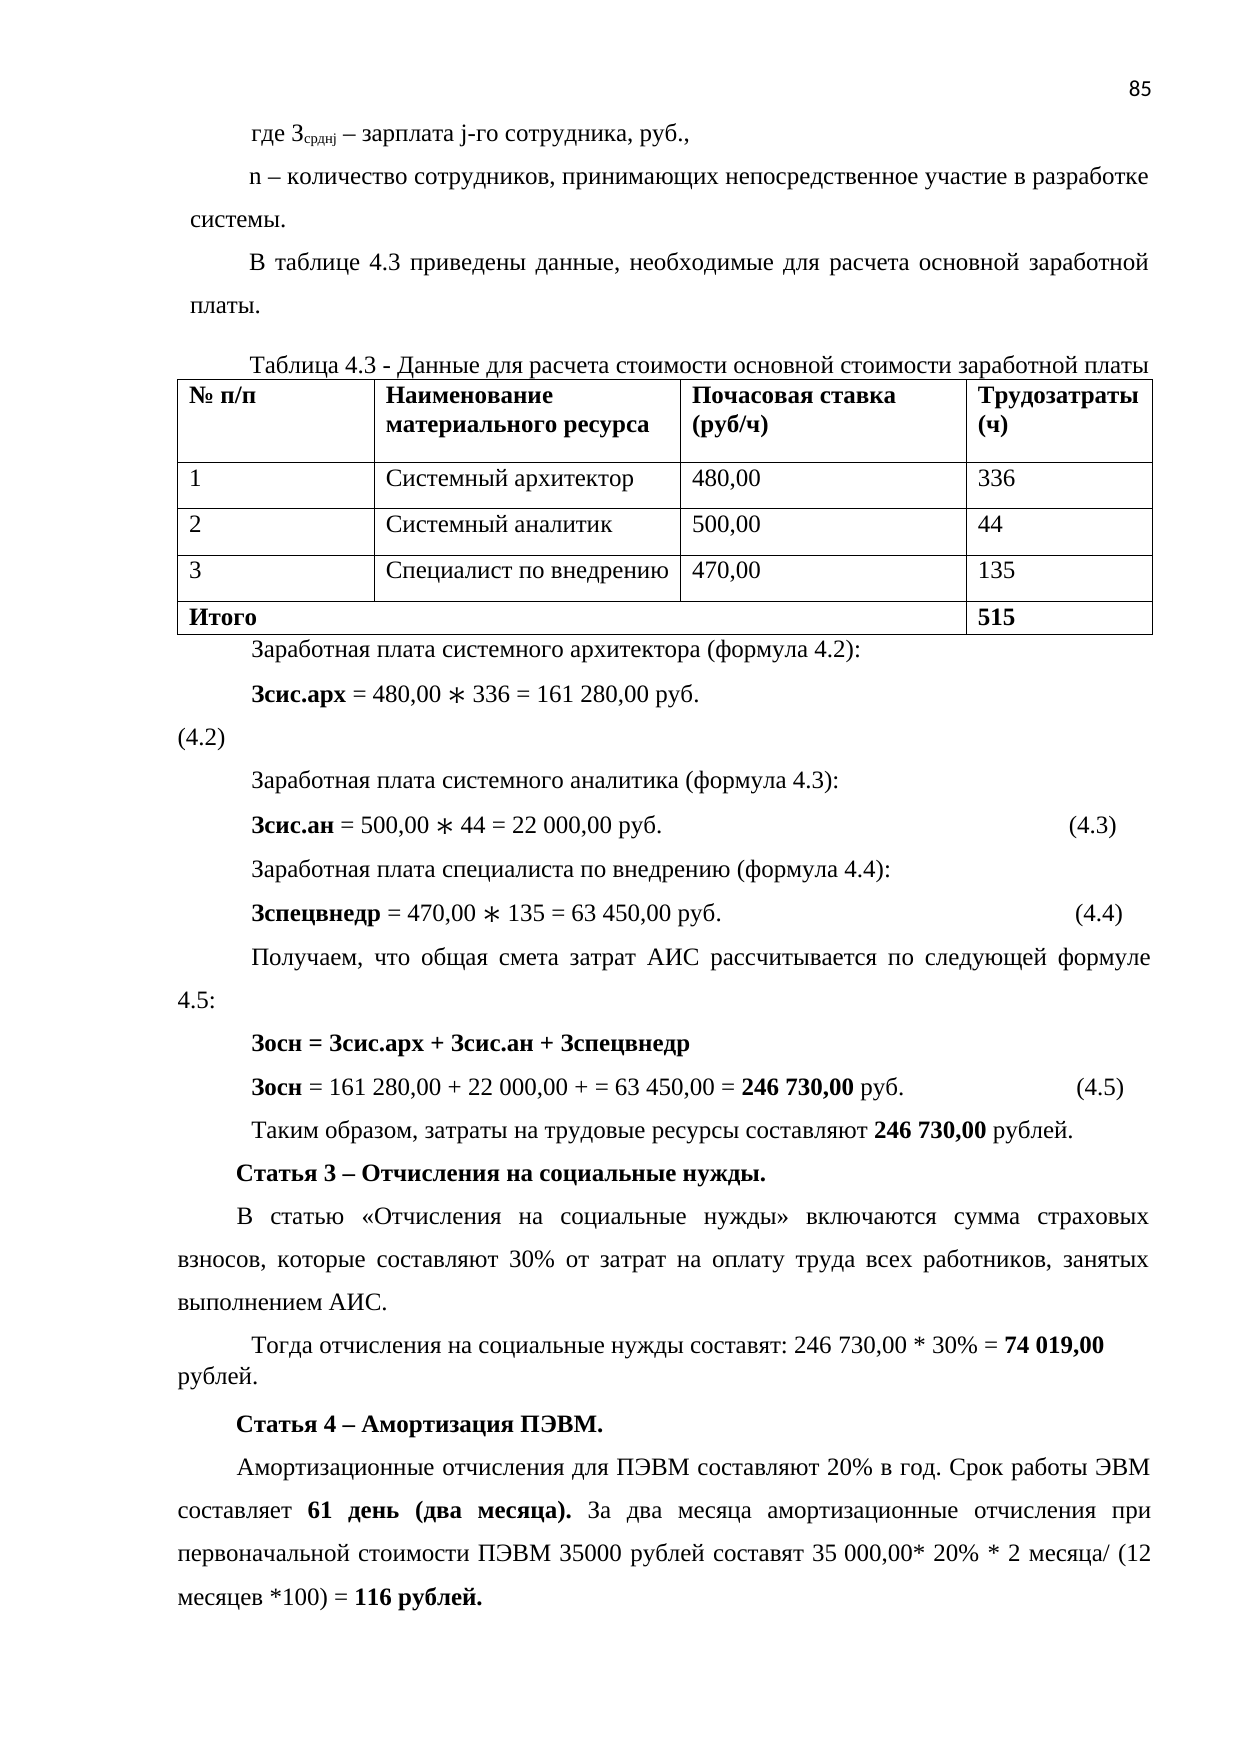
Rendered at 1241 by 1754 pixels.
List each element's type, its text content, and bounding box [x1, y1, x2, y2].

text Таблица 4.3 - Данные для расчета стоимости основной стоимости заработной платы [190, 350, 1149, 379]
table_cell 470,00 [681, 556, 966, 601]
table_cell 515 [967, 602, 1152, 633]
text где Зсрднj – зарплата j-го сотрудника, руб., [177, 118, 1152, 147]
text Зосн = 161 280,00 + 22 000,00 + = 63 450,00 = 246 730,00 руб. (4.5) [177, 1072, 1152, 1100]
table_header № п/п [178, 380, 374, 462]
table_cell Системный архитектор [375, 463, 680, 508]
table_header Наименование материального ресурса [375, 380, 680, 462]
text Статья 4 – Амортизация ПЭВМ. [236, 1409, 1152, 1438]
table_cell 336 [967, 463, 1152, 508]
text В таблице 4.3 приведены данные, необходимые для расчета основной заработной платы. [190, 247, 1149, 319]
text В статью «Отчисления на социальные нужды» включаются сумма страховых взносов, которые составляют 30% от затрат на оплату труда всех работников, занятых выполнением АИС. [177, 1201, 1149, 1316]
text Зсис.арх = 480,00 ∗ 336 = 161 280,00 руб. (4.2) [177, 678, 1152, 751]
table_cell 480,00 [681, 463, 966, 508]
text Заработная плата системного архитектора (формула 4.2): [177, 635, 1152, 663]
table_cell 500,00 [681, 509, 966, 554]
text Заработная плата специалиста по внедрению (формула 4.4): [177, 854, 1152, 883]
table_cell 2 [178, 509, 374, 554]
table_cell 1 [178, 463, 374, 508]
table_cell Итого [178, 602, 966, 633]
table_cell Специалист по внедрению [375, 556, 680, 601]
table_cell 135 [967, 556, 1152, 601]
text Зспецвнедр = 470,00 ∗ 135 = 63 450,00 руб. (4.4) [177, 897, 1152, 927]
table_cell Системный аналитик [375, 509, 680, 554]
text Зсис.ан = 500,00 ∗ 44 = 22 000,00 руб. (4.3) [177, 808, 1152, 839]
table_header Почасовая ставка (руб/ч) [681, 380, 966, 462]
text Заработная плата системного аналитика (формула 4.3): [177, 765, 1152, 794]
table_cell 3 [178, 556, 374, 601]
text Тогда отчисления на социальные нужды составят: 246 730,00 * 30% = 74 019,00 рублей. [177, 1330, 1152, 1390]
text Таким образом, затраты на трудовые ресурсы составляют 246 730,00 рублей. [177, 1115, 1152, 1143]
text Статья 3 – Отчисления на социальные нужды. [236, 1158, 1152, 1187]
text Амортизационные отчисления для ПЭВМ составляют 20% в год. Срок работы ЭВМ составляет 61 день (два месяца). За два месяца амортизационные отчисления при первоначальной стоимости ПЭВМ 35000 рублей составят 35 000,00* 20% * 2 месяца/ (12 месяцев *100) = 116 рублей. [177, 1452, 1152, 1610]
table_header Трудозатраты (ч) [967, 380, 1152, 462]
text n – количество сотрудников, принимающих непосредственное участие в разработке системы. [190, 161, 1149, 233]
text Зосн = Зсис.арх + Зсис.ан + Зспецвнедр [177, 1028, 1152, 1057]
text Получаем, что общая смета затрат АИС рассчитывается по следующей формуле 4.5: [177, 942, 1152, 1014]
table_cell 44 [967, 509, 1152, 554]
